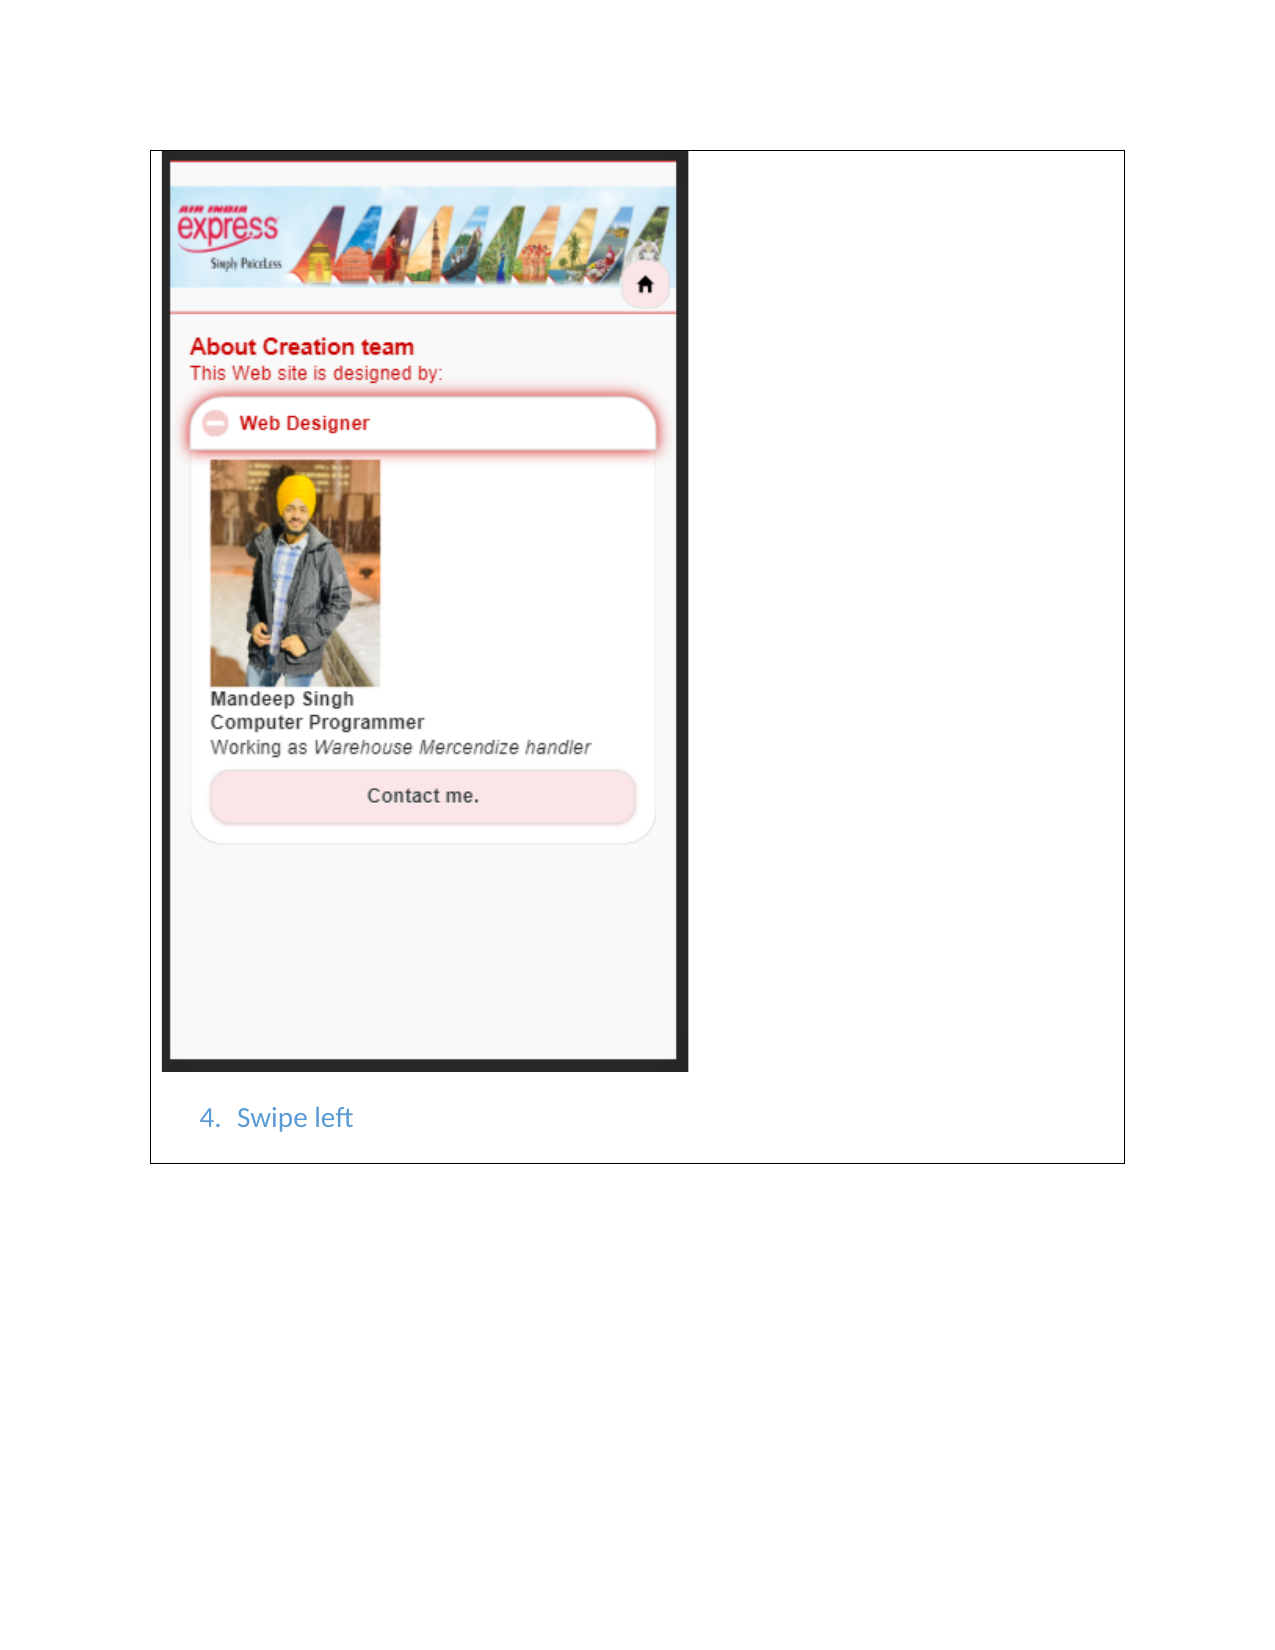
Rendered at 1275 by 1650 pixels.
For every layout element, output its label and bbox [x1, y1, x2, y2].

table_header [151, 151, 1124, 1163]
picture [161, 151, 689, 1072]
